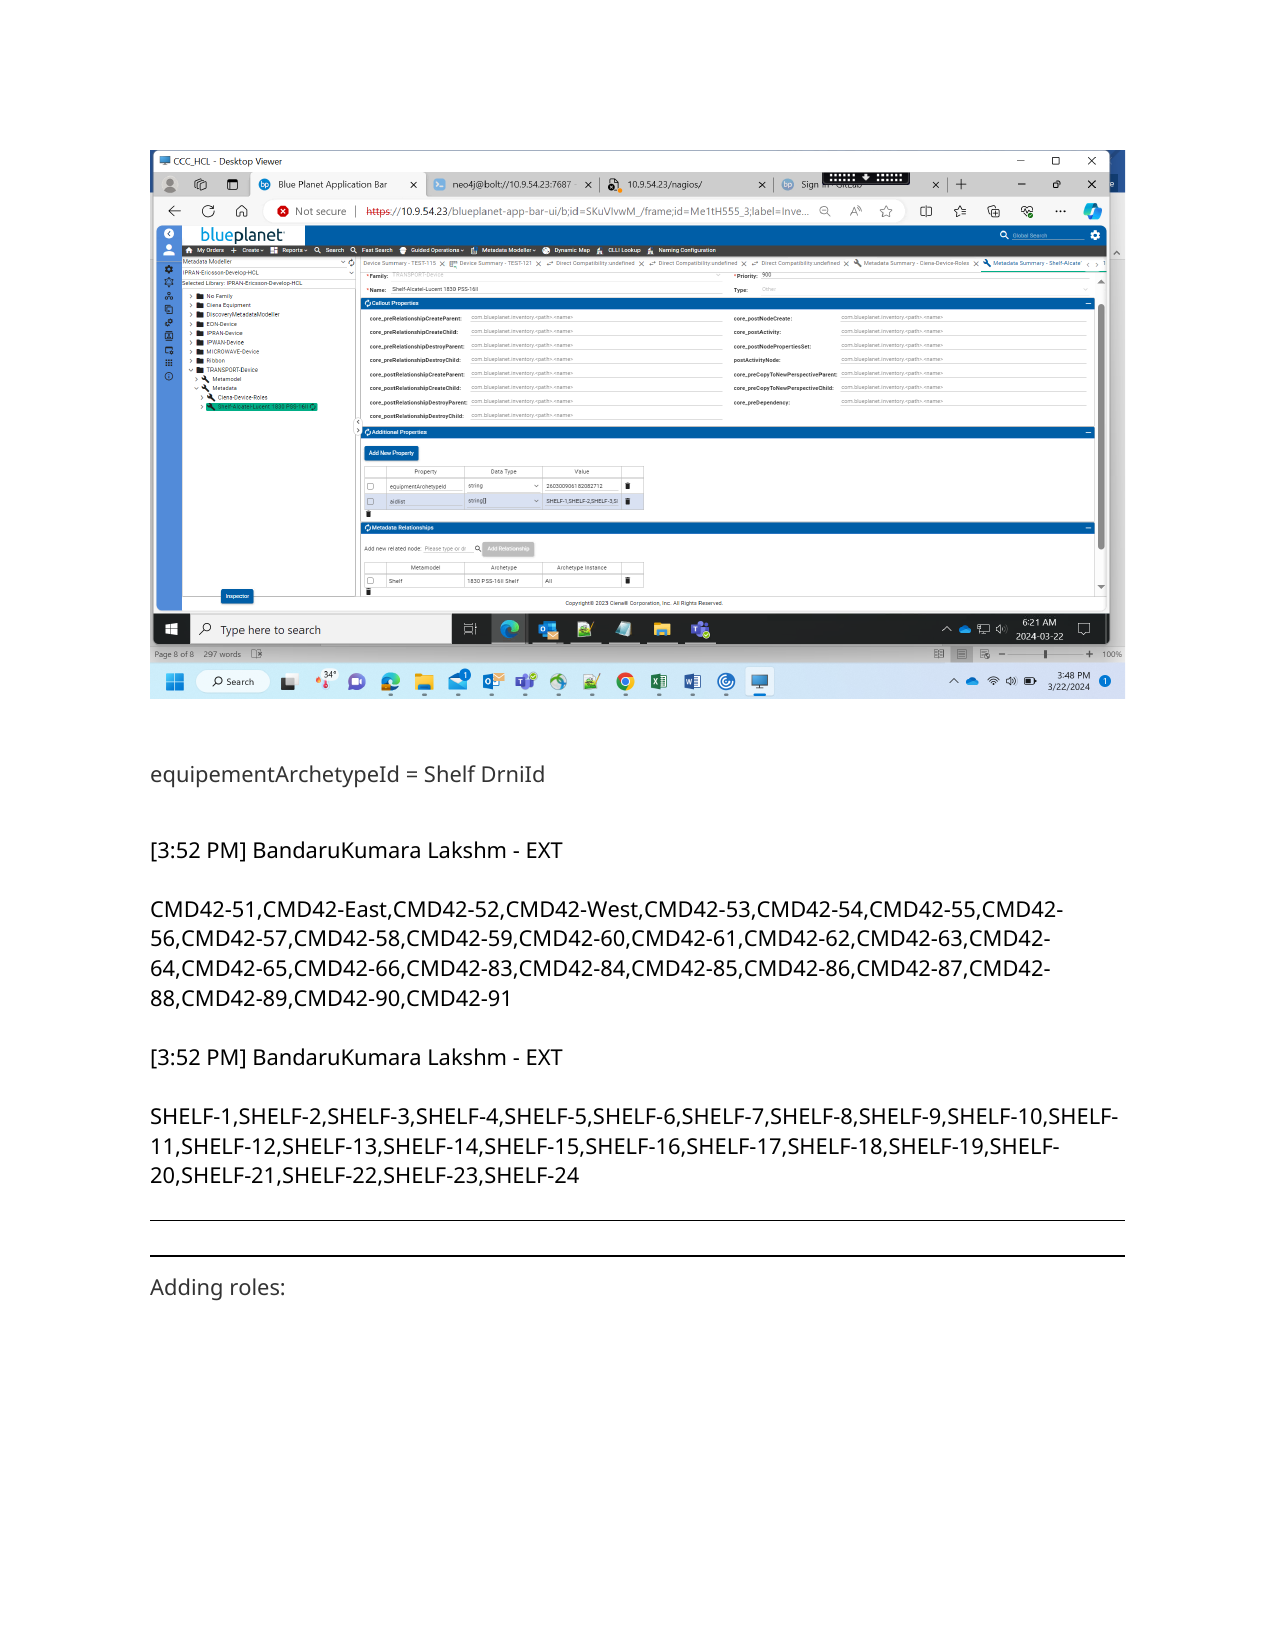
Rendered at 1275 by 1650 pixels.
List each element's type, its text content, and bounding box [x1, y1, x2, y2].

text [3:52 PM] BandaruKumara Lakshm - EXT [150, 1042, 1125, 1072]
text CMD42-51,CMD42-East,CMD42-52,CMD42-West,CMD42-53,CMD42-54,CMD42-55,CMD42-56,CMD42-57,CMD42-58,CMD42-59,CMD42-60,CMD42-61,CMD42-62,CMD42-63,CMD42-64,CMD42-65,CMD42-66,CMD42-83,CMD42-84,CMD42-85,CMD42-86,CMD42-87,CMD42-88,CMD42-89,CMD42-90,CMD42-91 [150, 894, 1125, 1013]
picture [150, 150, 1125, 699]
text Adding roles: [150, 1272, 1125, 1302]
text [3:52 PM] BandaruKumara Lakshm - EXT [150, 835, 1125, 864]
text equipementArchetypeId = Shelf DrniId [150, 759, 1125, 789]
text SHELF-1,SHELF-2,SHELF-3,SHELF-4,SHELF-5,SHELF-6,SHELF-7,SHELF-8,SHELF-9,SHELF-10,SHELF-11,SHELF-12,SHELF-13,SHELF-14,SHELF-15,SHELF-16,SHELF-17,SHELF-18,SHELF-19,SHELF-20,SHELF-21,SHELF-22,SHELF-23,SHELF-24 [150, 1101, 1125, 1190]
